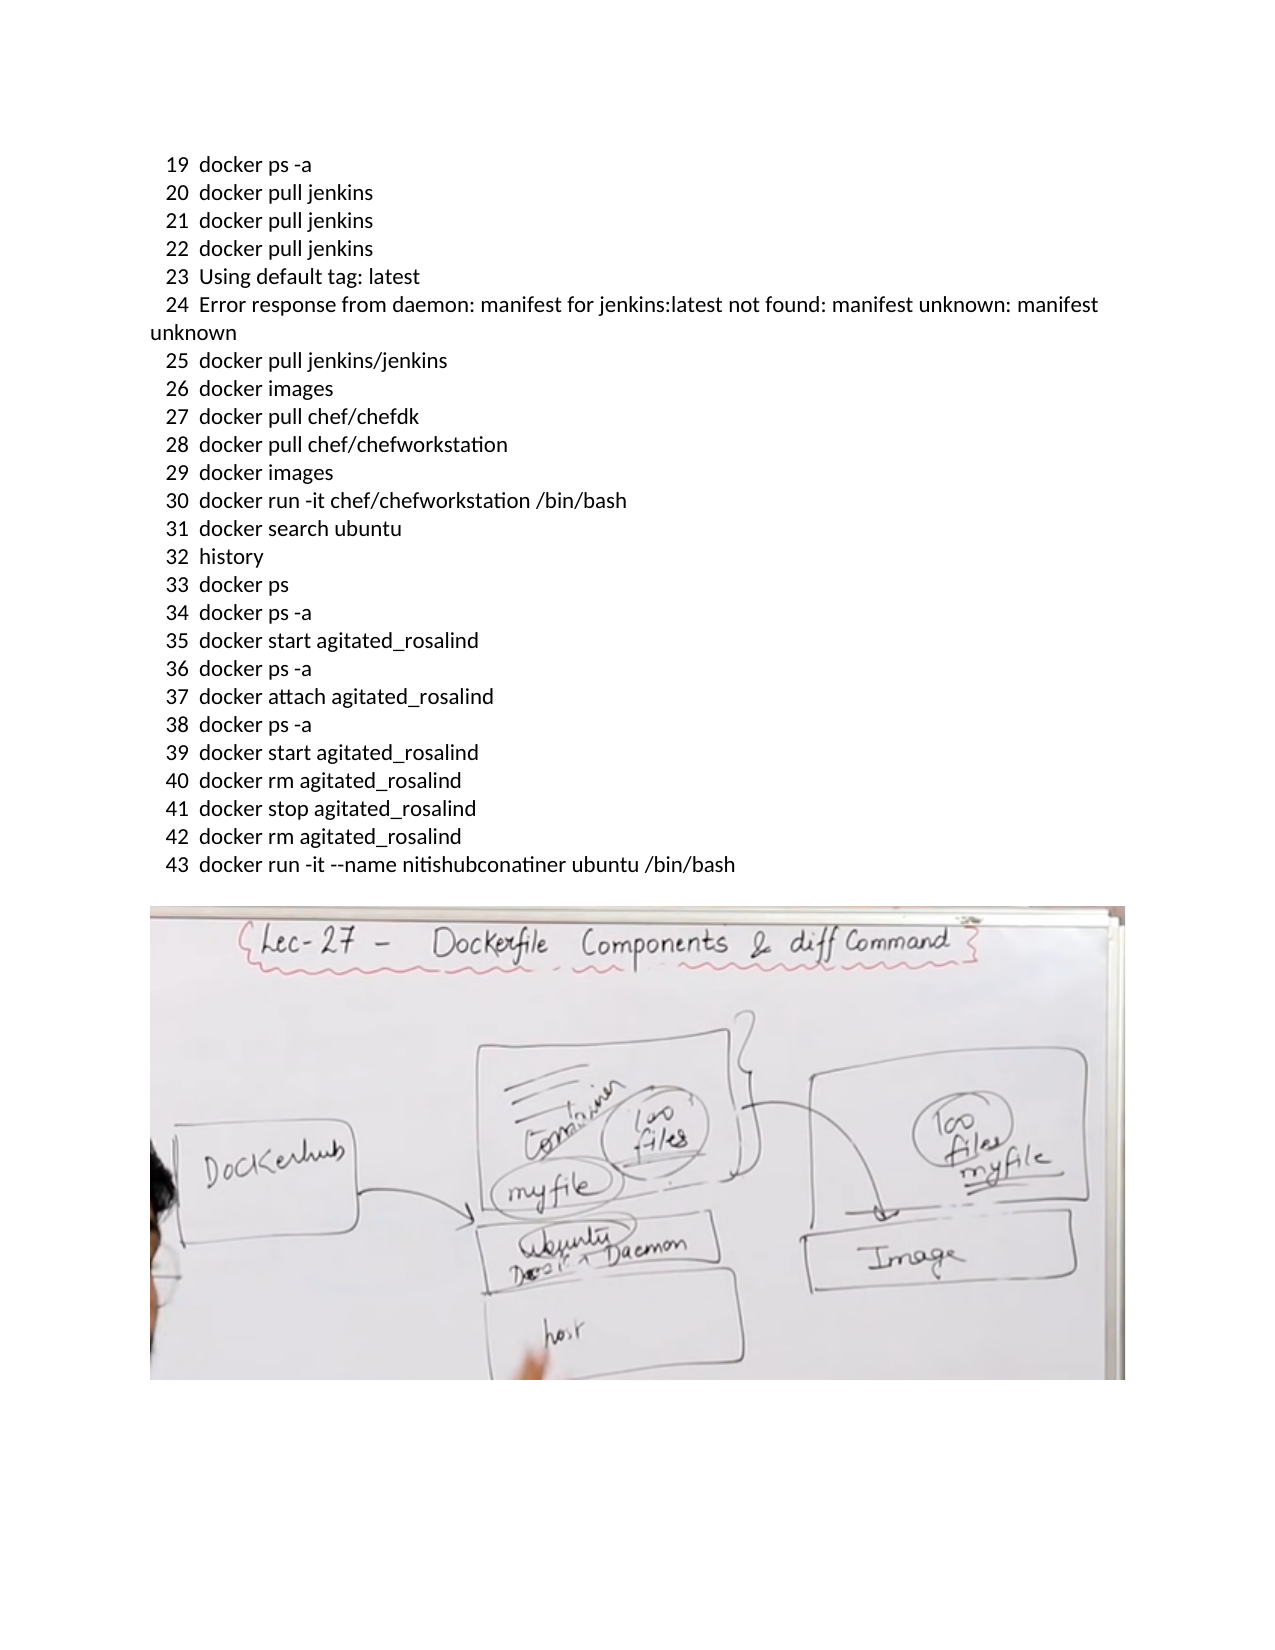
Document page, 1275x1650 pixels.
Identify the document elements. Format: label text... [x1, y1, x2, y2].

text 35 docker start agitated_rosalind [150, 626, 1125, 654]
text 25 docker pull jenkins/jenkins [150, 346, 1125, 374]
text 40 docker rm agitated_rosalind [150, 766, 1125, 794]
text 30 docker run -it chef/chefworkstation /bin/bash [150, 486, 1125, 514]
text 32 history [150, 542, 1125, 570]
text 39 docker start agitated_rosalind [150, 738, 1125, 766]
text 24 Error response from daemon: manifest for jenkins:latest not found: manifest unknown: manifest unknown [150, 290, 1125, 346]
text 28 docker pull chef/chefworkstation [150, 430, 1125, 458]
text 23 Using default tag: latest [150, 262, 1125, 290]
text 34 docker ps -a [150, 598, 1125, 626]
text 38 docker ps -a [150, 710, 1125, 738]
picture [150, 906, 1125, 1380]
text 29 docker images [150, 458, 1125, 486]
text 42 docker rm agitated_rosalind [150, 822, 1125, 851]
text 19 docker ps -a [150, 150, 1125, 178]
text 20 docker pull jenkins [150, 178, 1125, 206]
text 31 docker search ubuntu [150, 514, 1125, 542]
text 43 docker run -it --name nitishubconatiner ubuntu /bin/bash [150, 851, 1125, 878]
text 21 docker pull jenkins [150, 206, 1125, 234]
text 26 docker images [150, 374, 1125, 402]
text 27 docker pull chef/chefdk [150, 402, 1125, 430]
text 33 docker ps [150, 570, 1125, 598]
text 36 docker ps -a [150, 654, 1125, 682]
text 41 docker stop agitated_rosalind [150, 794, 1125, 822]
text 22 docker pull jenkins [150, 234, 1125, 262]
text 37 docker attach agitated_rosalind [150, 682, 1125, 710]
